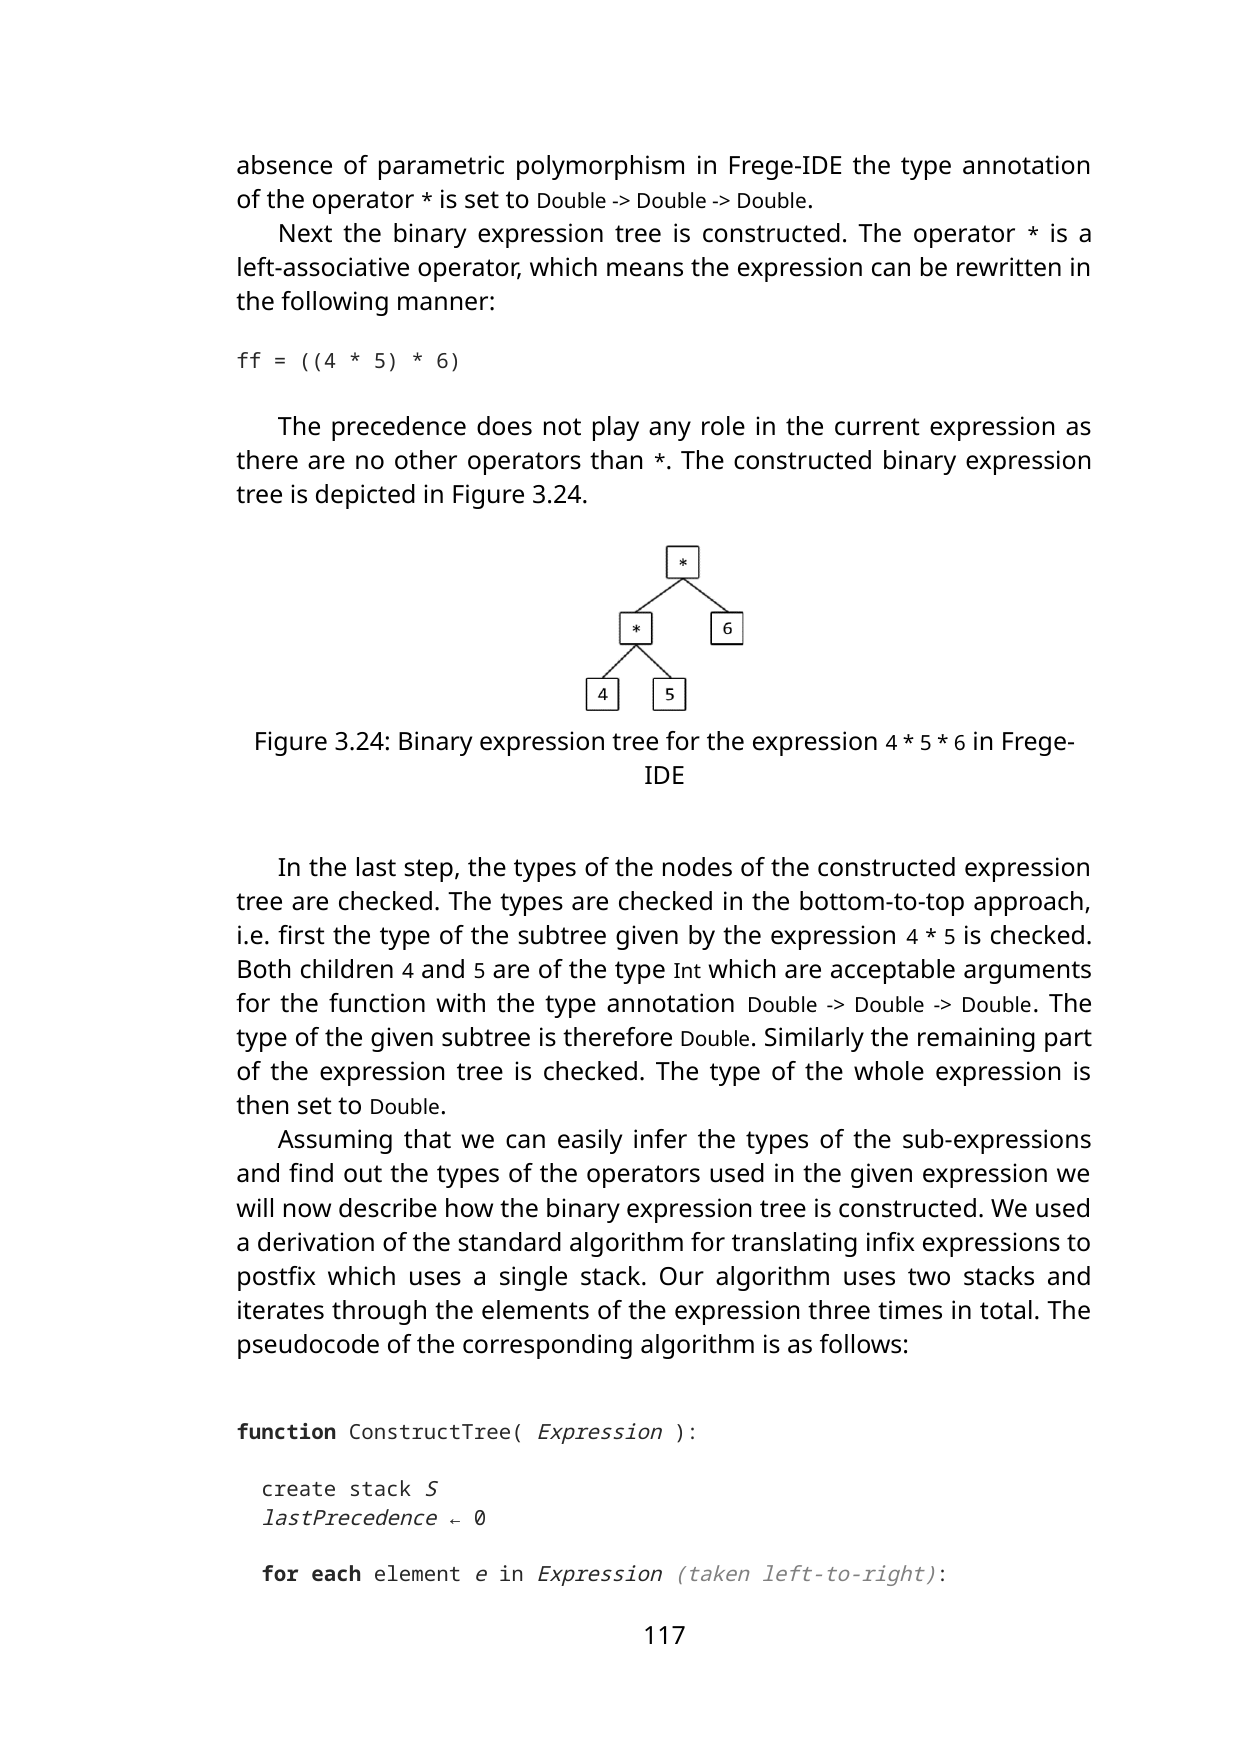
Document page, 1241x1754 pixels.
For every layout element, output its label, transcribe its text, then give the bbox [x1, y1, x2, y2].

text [236, 148, 1092, 216]
picture [585, 545, 744, 711]
text Next the binary expression tree is constructed. The operator * is a left-associative operator, which means the expression can be rewritten in the following manner: [236, 216, 1092, 318]
text In the last step, the types of the nodes of the constructed expression tree are checked. The types are checked in the bottom-to-top approach, i.e. first the type of the subtree given by the expression 4 * 5 is checked. Both children 4 and 5 are of the type Int which are acceptable arguments for the function with the type annotation Double -> Double -> Double. The type of the given subtree is therefore Double. Similarly the remaining part of the expression tree is checked. The type of the whole expression is then set to Double. [236, 849, 1092, 1122]
text function ConstructTree( Expression ): [236, 1417, 1092, 1446]
text Assuming that we can easily infer the types of the sub-expressions and find out the types of the operators used in the given expression we will now describe how the binary expression tree is constructed. We used a derivation of the standard algorithm for translating infix expressions to postfix which uses a single stack. Our algorithm uses two stacks and iterates through the elements of the expression three times in total. The pseudocode of the corresponding algorithm is as follows: [236, 1122, 1092, 1361]
text ff = ((4 * 5) * 6) [236, 346, 1092, 375]
text The precedence does not play any role in the current expression as there are no other operators than *. The constructed binary expression tree is depicted in Figure 3.24. [236, 409, 1092, 511]
text for each element e in Expression (taken left-to-right): [236, 1559, 1092, 1588]
text create stack S [236, 1474, 1092, 1503]
text lastPrecedence ← 0 [236, 1503, 1092, 1531]
text Figure 3.24: Binary expression tree for the expression 4 * 5 * 6 in Frege-IDE [236, 723, 1092, 792]
